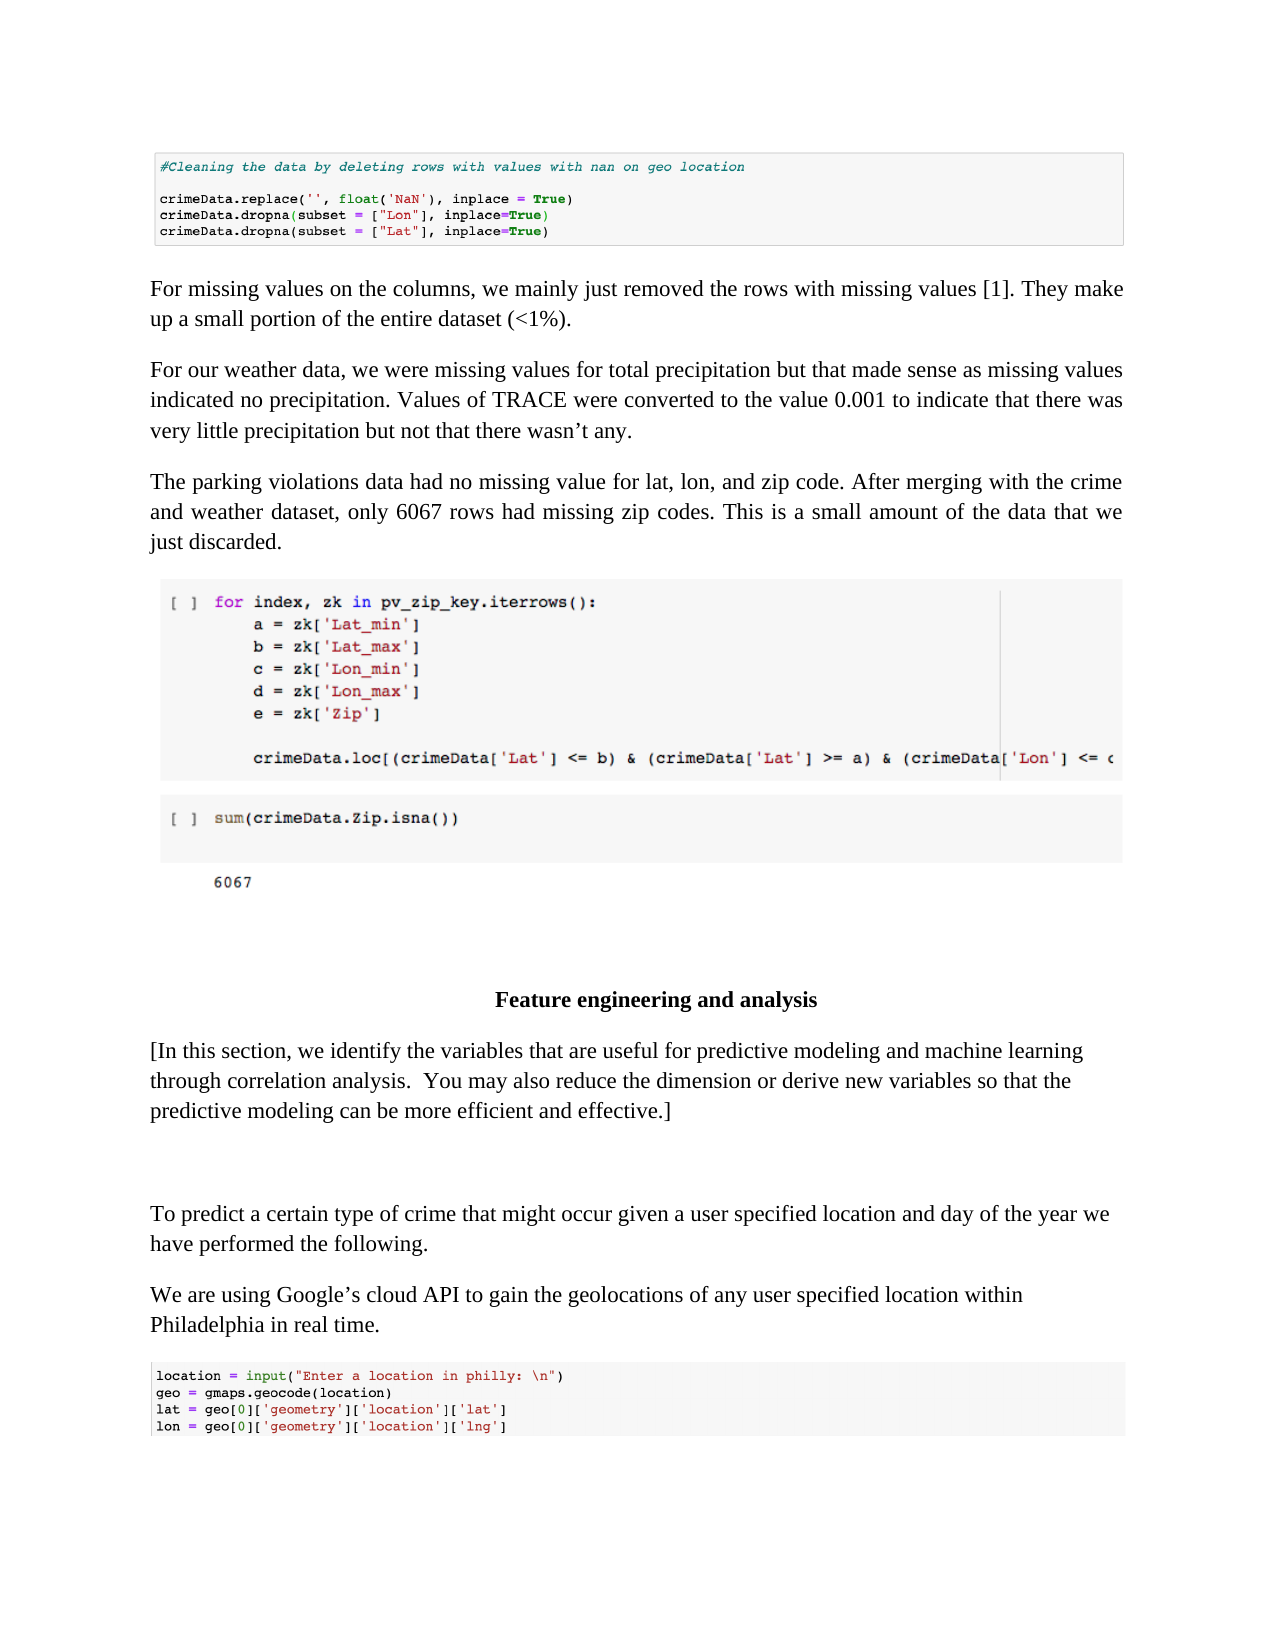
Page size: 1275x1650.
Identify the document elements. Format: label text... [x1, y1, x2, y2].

text The parking violations data had no missing value for lat, lon, and zip code. After merging with the crime and weather dataset, only 6067 rows had missing zip codes. This is a small amount of the data that we just discarded. [150, 468, 1125, 554]
text We are using Google’s cloud API to gain the geolocations of any user specified location within Philadelphia in real time. [150, 1281, 1125, 1337]
text [In this section, we identify the variables that are useful for predictive modeling and machine learning through correlation analysis. You may also reduce the dimension or derive new variables so that the predictive modeling can be more efficient and effective.] [150, 1037, 1125, 1124]
text For our weather data, we were missing values for total precipitation but that made sense as missing values indicated no precipitation. Values of TRACE were converted to the value 0.001 to indicate that there was very little precipitation but not that there wasn’t any. [150, 356, 1125, 443]
picture [150, 150, 1125, 250]
picture [150, 579, 1125, 911]
picture [150, 1362, 1125, 1436]
text For missing values on the columns, we mainly just removed the rows with missing values [1]. They make up a small portion of the entire dataset (<1%). [150, 275, 1125, 332]
text To predict a certain type of crime that might occur given a user specified location and day of the year we have performed the following. [150, 1200, 1125, 1256]
text Feature engineering and analysis [187, 986, 1125, 1012]
